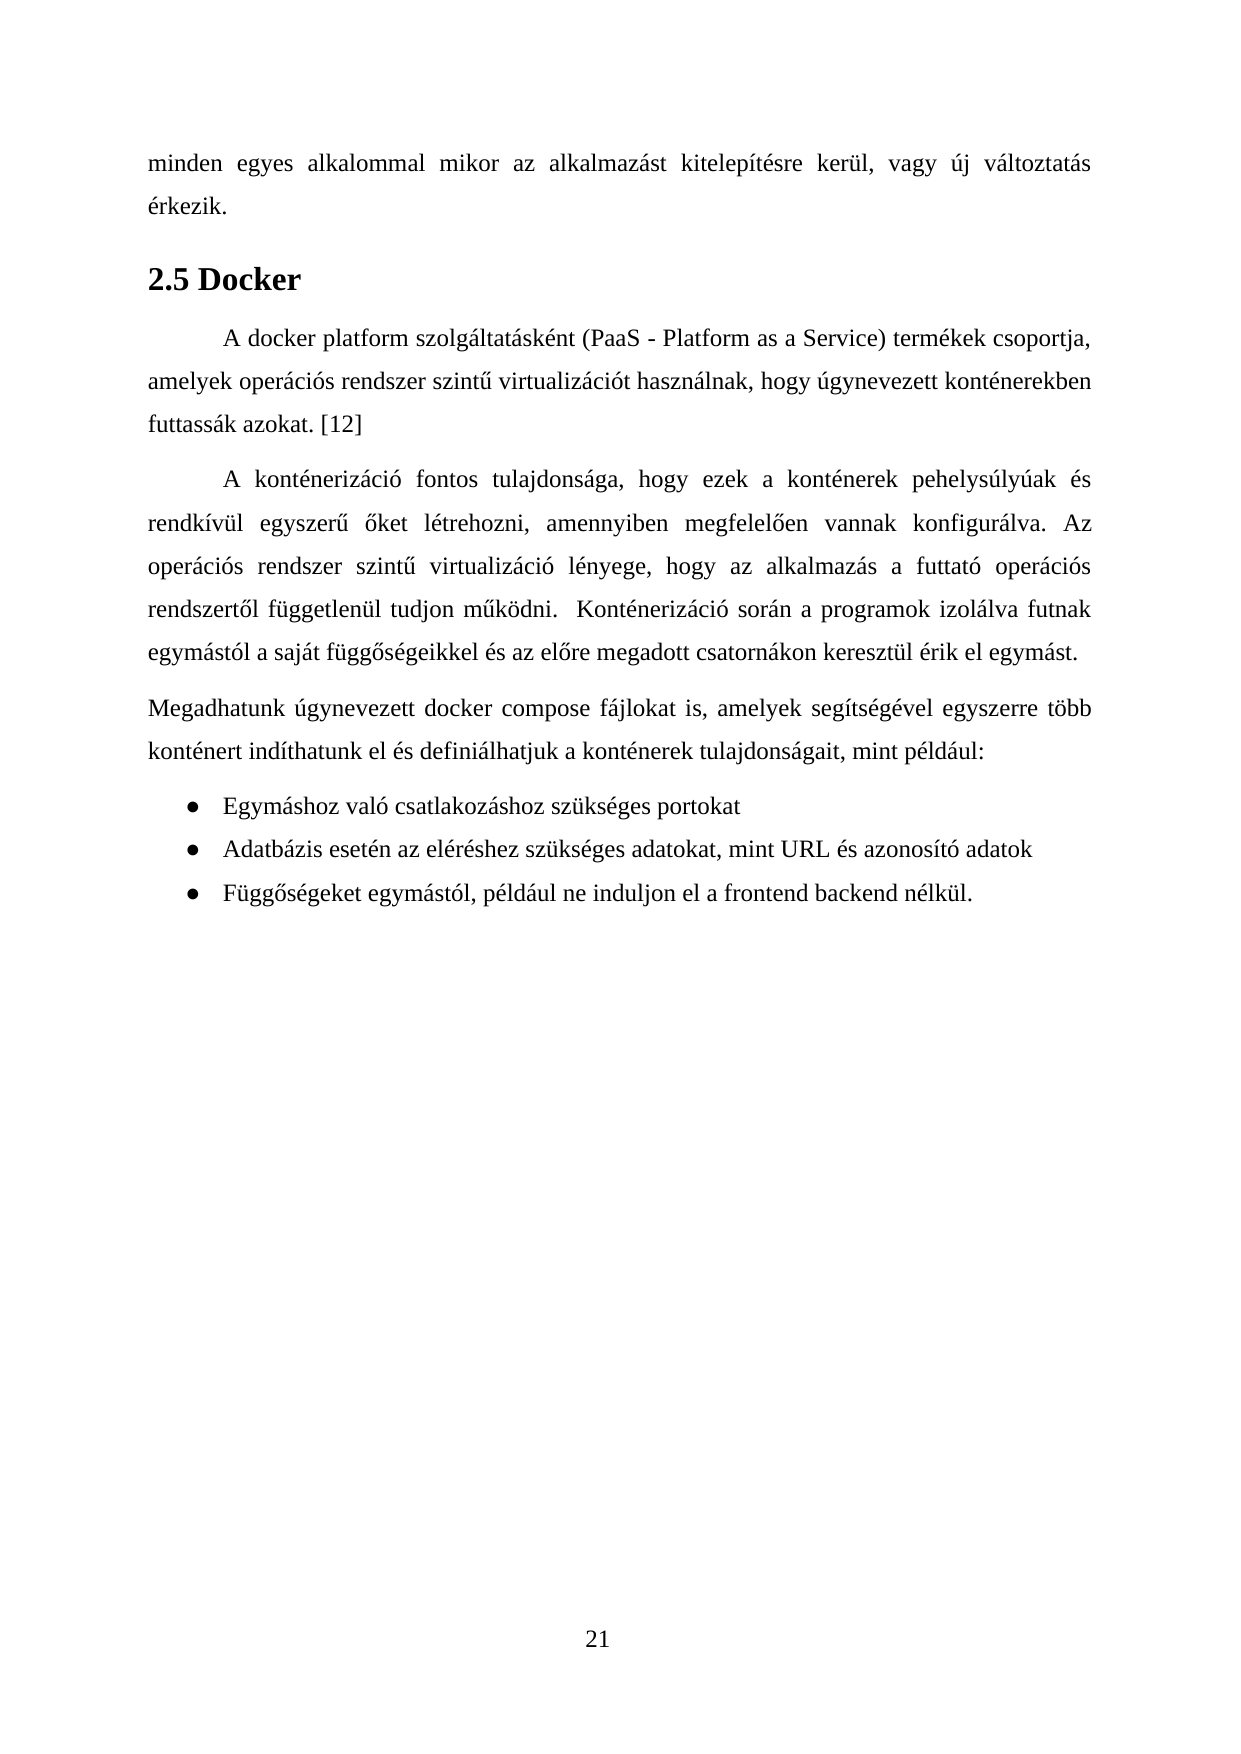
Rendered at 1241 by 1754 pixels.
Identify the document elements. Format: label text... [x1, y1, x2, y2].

text Megadhatunk úgynevezett docker compose fájlokat is, amelyek segítségével egyszerre több konténert indíthatunk el és definiálhatjuk a konténerek tulajdonságait, mint például: [148, 693, 1092, 764]
list Függőségeket egymástól, például ne induljon el a frontend backend nélkül. [185, 878, 1092, 906]
subtitle Docker [148, 259, 1092, 297]
list Adatbázis esetén az eléréshez szükséges adatokat, mint URL és azonosító adatok [185, 834, 1092, 863]
text A docker platform szolgáltatásként (PaaS - Platform as a Service) termékek csoportja, amelyek operációs rendszer szintű virtualizációt használnak, hogy úgynevezett konténerekben futtassák azokat. [] [148, 323, 1092, 438]
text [148, 148, 1092, 219]
text A konténerizáció fontos tulajdonsága, hogy ezek a konténerek pehelysúlyúak és rendkívül egyszerű őket létrehozni, amennyiben megfelelően vannak konfigurálva. Az operációs rendszer szintű virtualizáció lényege, hogy az alkalmazás a futtató operációs rendszertől függetlenül tudjon működni. Konténerizáció során a programok izolálva futnak egymástól a saját függőségeikkel és az előre megadott csatornákon keresztül érik el egymást. [148, 464, 1092, 666]
list Egymáshoz való csatlakozáshoz szükséges portokat [185, 791, 1092, 820]
